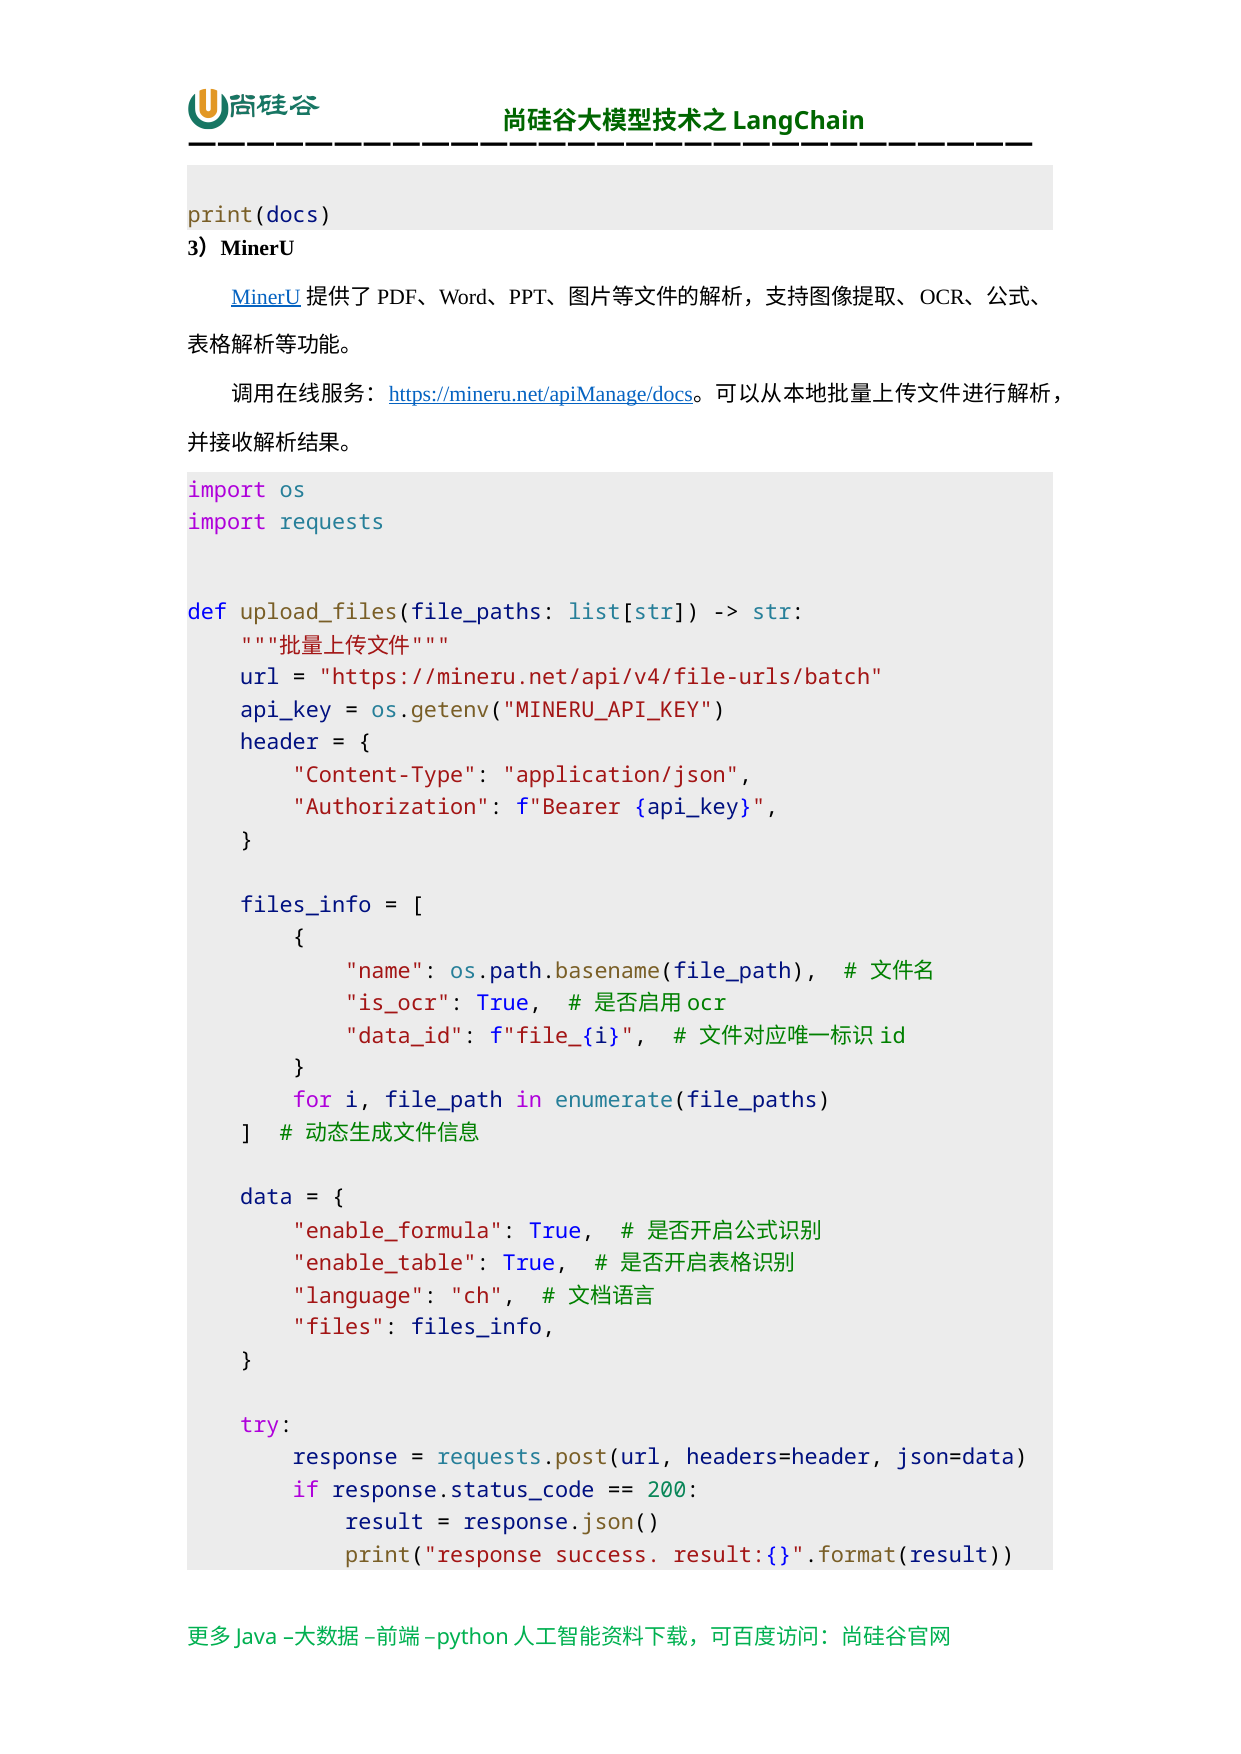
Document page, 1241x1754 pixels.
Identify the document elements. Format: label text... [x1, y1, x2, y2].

text MinerU 提供了 PDF、Word、PPT、图片等文件的解析，支持图像提取、OCR、公式、表格解析等功能。 [187, 278, 1053, 359]
text """批量上传文件""" [187, 627, 1053, 660]
text import requests [187, 505, 1053, 537]
text } [187, 1342, 1053, 1375]
text data = { [187, 1180, 1053, 1212]
text files_info = [ [187, 887, 1053, 920]
text MinerU [187, 230, 1053, 262]
text ] # 动态生成文件信息 [187, 1115, 1053, 1147]
text def upload_files(file_paths: list[str]) -> str: [187, 595, 1053, 627]
text } [187, 1050, 1053, 1082]
text result = response.json() [187, 1505, 1053, 1537]
text "files": files_info, [187, 1310, 1053, 1342]
text } [187, 822, 1053, 855]
text header = { [187, 725, 1053, 757]
text "name": os.path.basename(file_path), # 文件名 [187, 952, 1053, 985]
text api_key = os.getenv("MINERU_API_KEY") [187, 692, 1053, 725]
text "data_id": f"file_{i}", # 文件对应唯一标识 id [187, 1017, 1053, 1050]
text url = "https://mineru.net/api/v4/file-urls/batch" [187, 660, 1053, 692]
text 调用在线服务：https://mineru.net/apiManage/docs。可以从本地批量上传文件进行解析，并接收解析结果。 [187, 375, 1053, 457]
text print(docs) [187, 197, 1053, 230]
text "enable_formula": True, # 是否开启公式识别 [187, 1212, 1053, 1245]
text "Content-Type": "application/json", [187, 757, 1053, 790]
text { [187, 920, 1053, 952]
text for i, file_path in enumerate(file_paths) [187, 1082, 1053, 1115]
text "is_ocr": True, # 是否启用 ocr [187, 985, 1053, 1017]
text print("response success. result:{}".format(result)) [187, 1537, 1053, 1570]
text "Authorization": f"Bearer {api_key}", [187, 790, 1053, 822]
text "enable_table": True, # 是否开启表格识别 [187, 1245, 1053, 1277]
text if response.status_code == 200: [187, 1472, 1053, 1505]
text response = requests.post(url, headers=header, json=data) [187, 1440, 1053, 1472]
text "language": "ch", # 文档语言 [187, 1277, 1053, 1310]
text import os [187, 472, 1053, 505]
picture [187, 88, 321, 130]
text try: [187, 1407, 1053, 1440]
